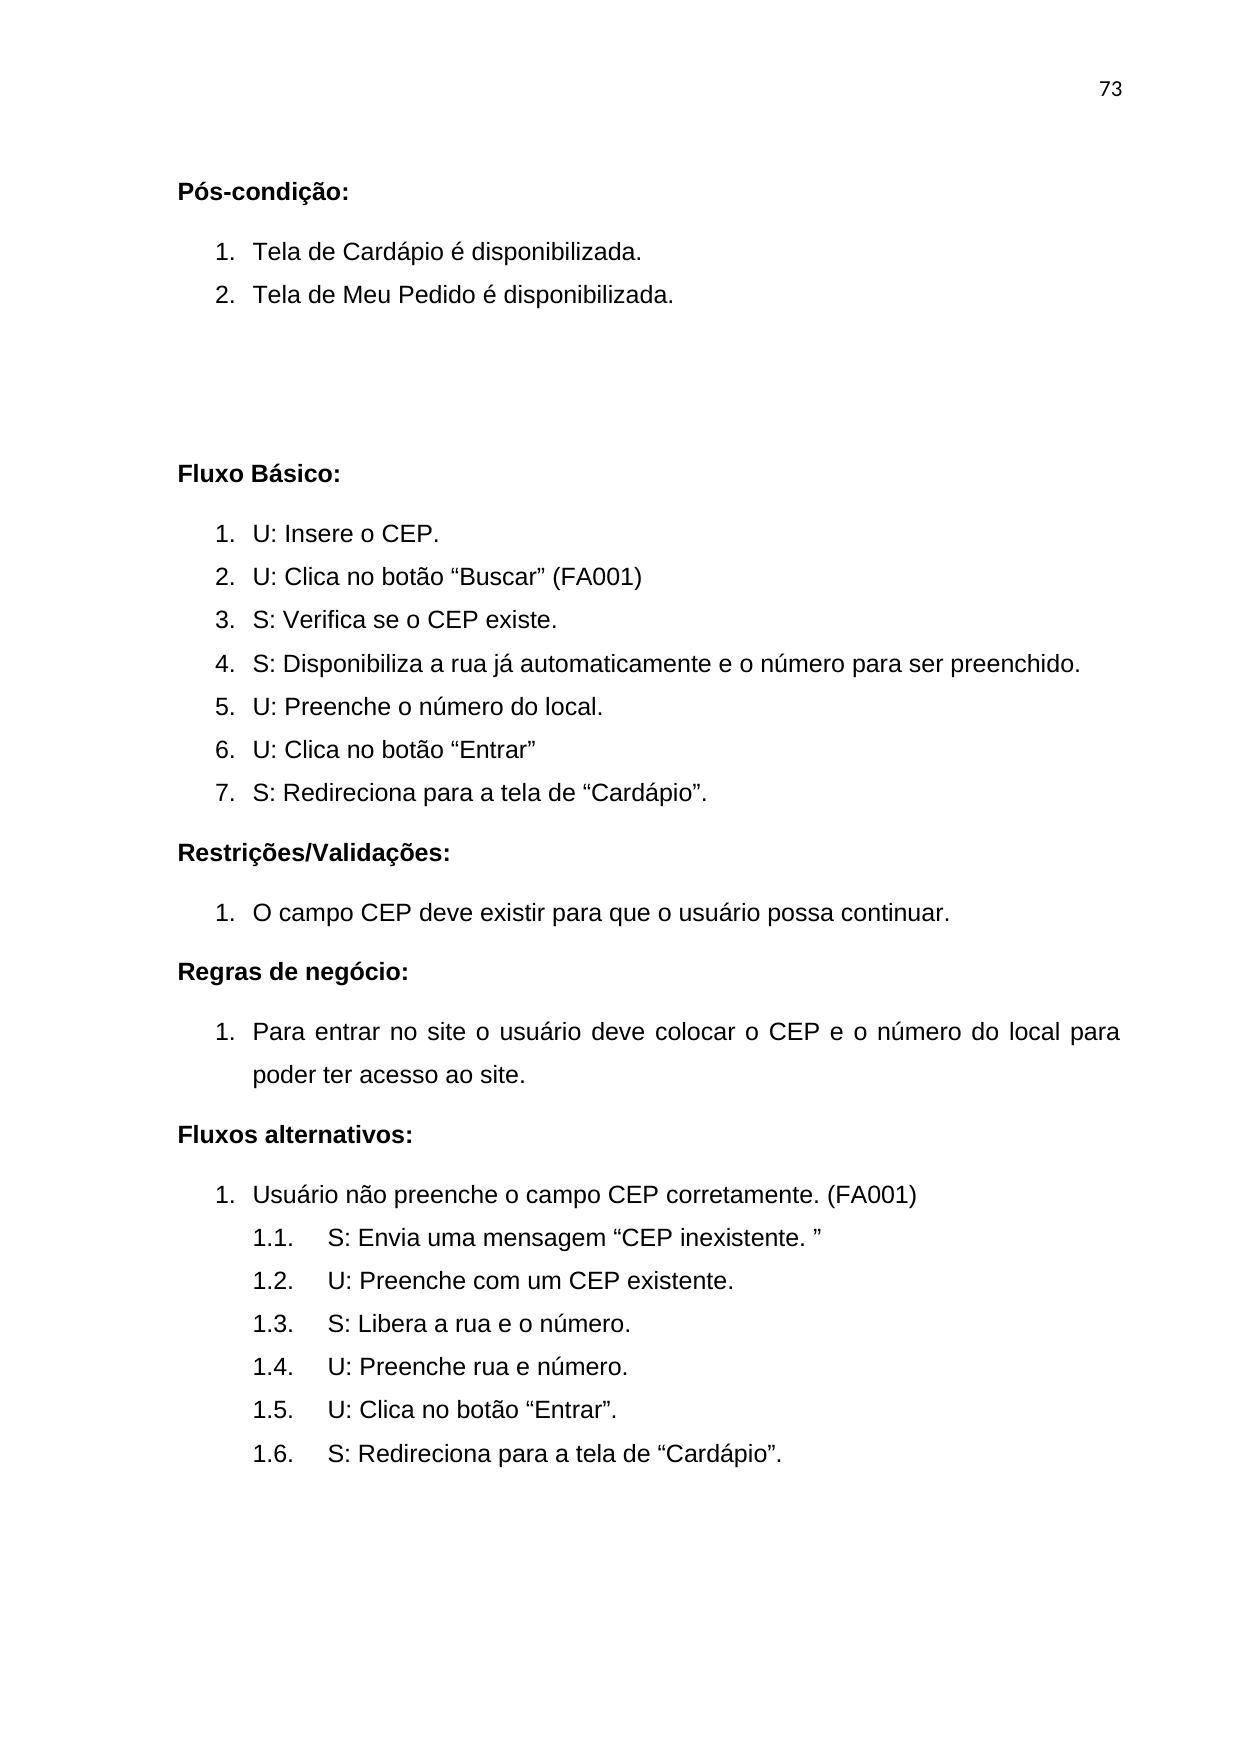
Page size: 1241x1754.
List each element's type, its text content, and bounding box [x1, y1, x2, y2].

list S: Disponibiliza a rua já automaticamente e o número para ser preenchido. [215, 649, 1122, 677]
list Tela de Cardápio é disponibilizada. [215, 237, 1122, 266]
text Fluxos alternativos: [177, 1120, 1122, 1149]
list S: Redireciona para a tela de “Cardápio”. [252, 1439, 1122, 1467]
list S: Redireciona para a tela de “Cardápio”. [215, 778, 1122, 807]
text Regras de negócio: [177, 957, 1122, 986]
list U: Preenche com um CEP existente. [252, 1266, 1122, 1295]
list S: Libera a rua e o número. [252, 1309, 1122, 1338]
text Restrições/Validações: [177, 838, 1122, 867]
list S: Envia uma mensagem “CEP inexistente. ” [252, 1223, 1122, 1252]
text Fluxo Básico: [177, 459, 1122, 488]
list U: Preenche o número do local. [215, 692, 1122, 721]
list U: Clica no botão “Entrar” [215, 735, 1122, 764]
list U: Preenche rua e número. [252, 1352, 1122, 1381]
text Pós-condição: [177, 177, 1122, 206]
list S: Verifica se o CEP existe. [215, 606, 1122, 634]
list Tela de Meu Pedido é disponibilizada. [215, 280, 1122, 309]
list U: Insere o CEP. [215, 519, 1122, 548]
list O campo CEP deve existir para que o usuário possa continuar. [215, 898, 1122, 926]
list Usuário não preenche o campo CEP corretamente. (FA001) [215, 1180, 1122, 1209]
list U: Clica no botão “Entrar”. [252, 1396, 1122, 1424]
list Para entrar no site o usuário deve colocar o CEP e o número do local para poder ter acesso ao site. [215, 1017, 1122, 1089]
list U: Clica no botão “Buscar” (FA001) [215, 562, 1122, 591]
